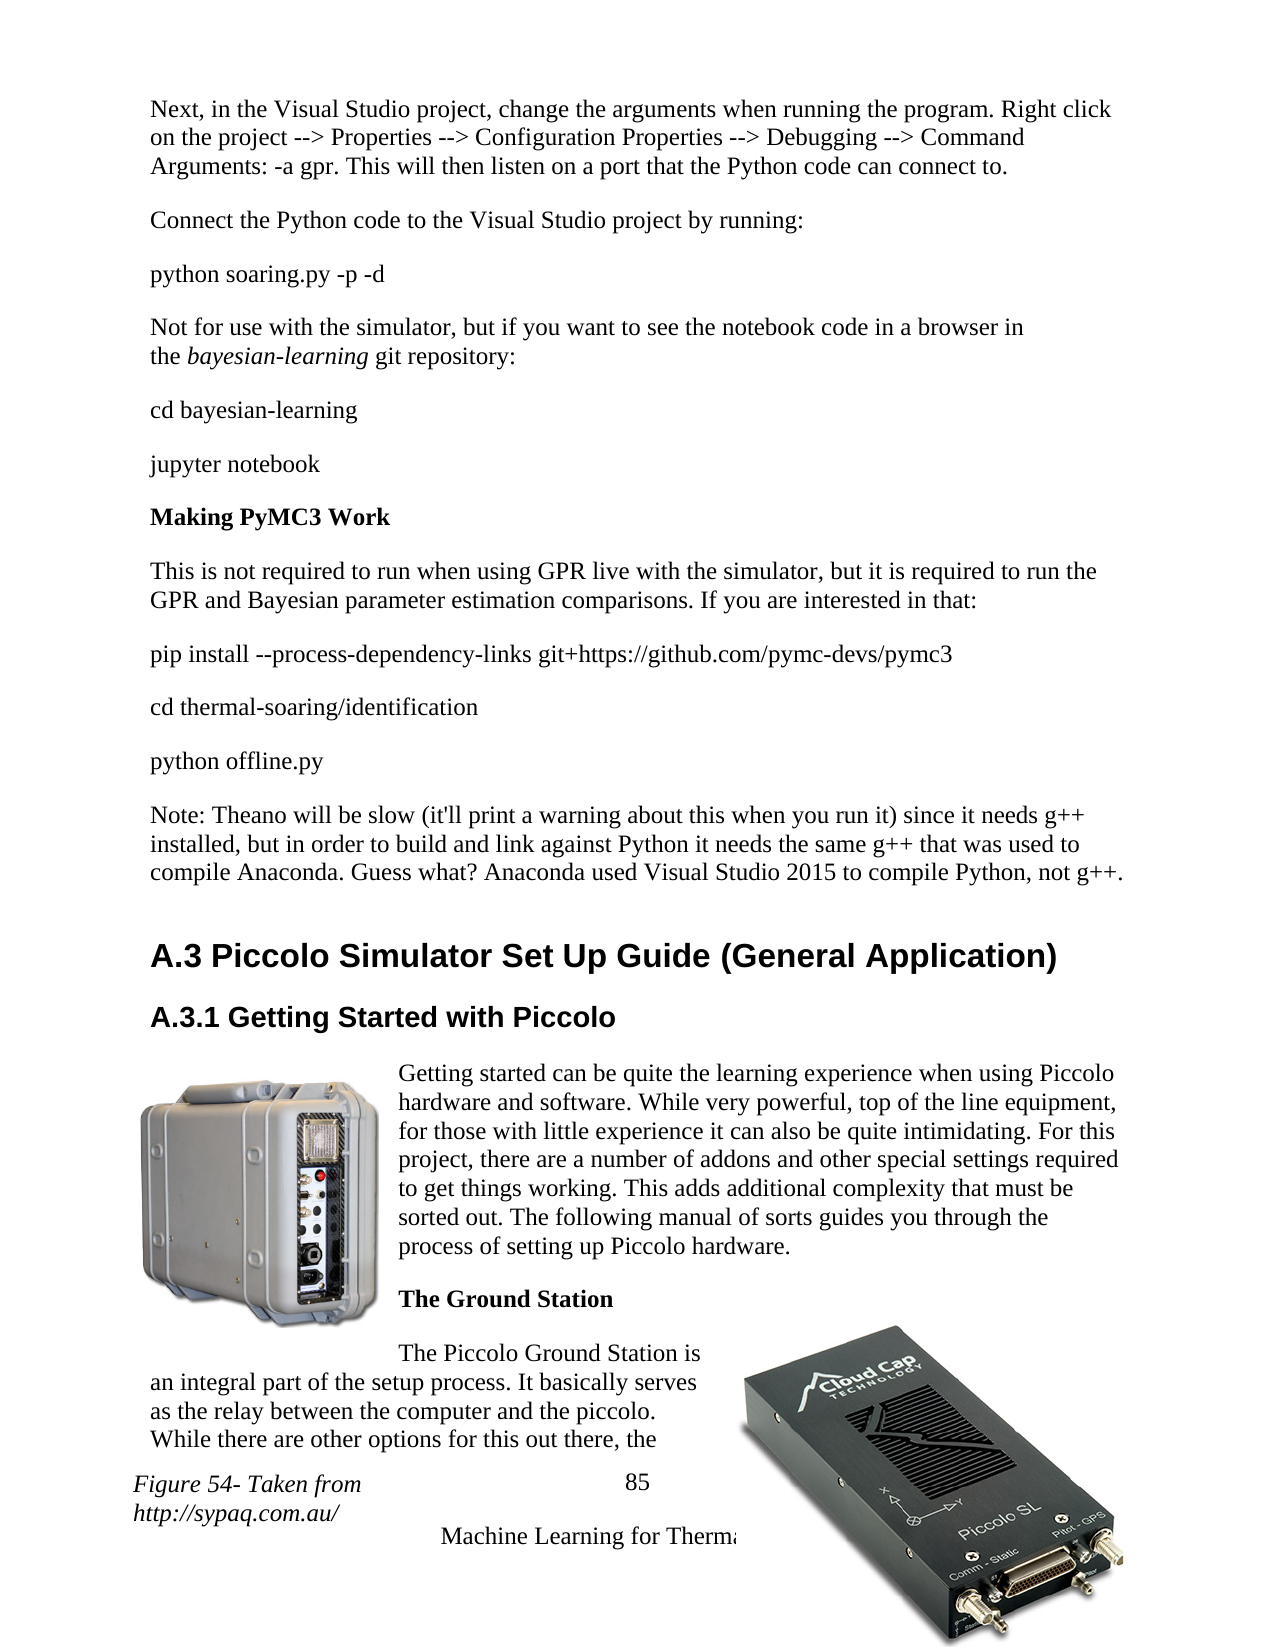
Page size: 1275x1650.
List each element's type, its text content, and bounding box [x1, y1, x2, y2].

text Not for use with the simulator, but if you want to see the notebook code in a browser in the bayesian-learning git repository: [150, 312, 1125, 370]
text This is not required to run when using GPR live with the simulator, but it is required to run the GPR and Bayesian parameter estimation comparisons. If you are interested in that: [150, 556, 1125, 614]
text Connect the Python code to the Visual Studio project by running: [150, 205, 1125, 234]
text Note: Theano will be slow (it'll print a warning about this when you run it) since it needs g++ installed, but in order to build and link against Python it needs the same g++ that was used to compile Anaconda. Guess what? Anaconda used Visual Studio 2015 to compile Python, not g++. [150, 800, 1125, 886]
text jupyter notebook [150, 449, 1125, 477]
subtitle A.3 Piccolo Simulator Set Up Guide (General Application) [150, 936, 1125, 975]
text cd thermal-soaring/identification [150, 692, 1125, 721]
subtitle A.3.1 Getting Started with Piccolo [150, 1000, 1125, 1033]
text python offline.py [150, 746, 1125, 775]
text cd bayesian-learning [150, 395, 1125, 424]
picture [138, 1077, 380, 1325]
text Getting started can be quite the learning experience when using Piccolo hardware and software. While very powerful, top of the line equipment, for those with little experience it can also be quite intimidating. For this project, there are a number of addons and other special settings required to get things working. This adds additional complexity that must be sorted out. The following manual of sorts guides you through the process of setting up Piccolo hardware. [150, 1058, 1125, 1259]
text pip install --process-dependency-links git+https://github.com/pymc-devs/pymc3 [150, 639, 1125, 667]
text python soaring.py -p -d [150, 259, 1125, 287]
text The Ground Station [380, 1284, 1125, 1313]
text Making PyMC3 Work [150, 502, 1125, 531]
picture [736, 1324, 1124, 1647]
text Next, in the Visual Studio project, change the arguments when running the program. Right click on the project --> Properties --> Configuration Properties --> Debugging --> Command Arguments: -a gpr. This will then listen on a port that the Python code can connect to. [150, 94, 1125, 180]
